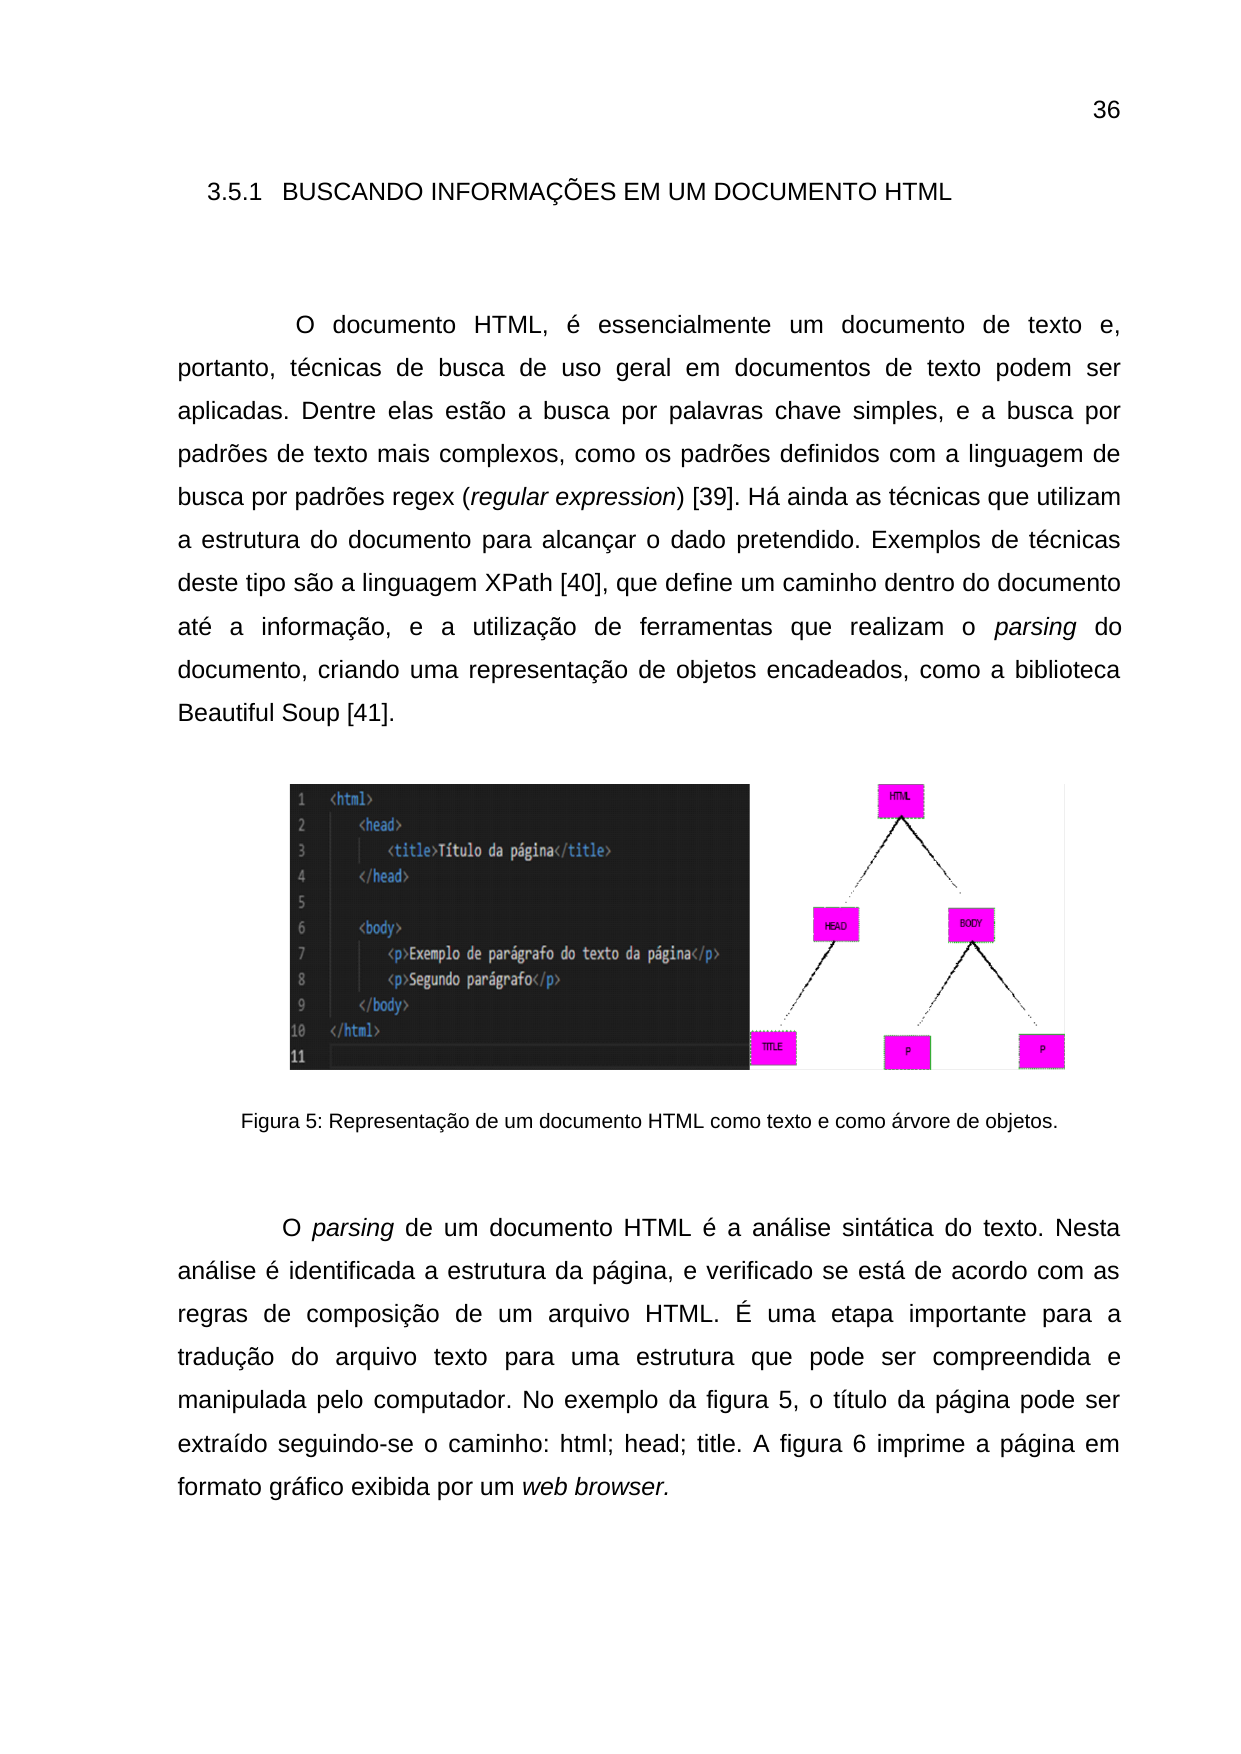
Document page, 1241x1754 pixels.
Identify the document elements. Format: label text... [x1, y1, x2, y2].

text O documento HTML, é essencialmente um documento de texto e, portanto, técnicas de busca de uso geral em documentos de texto podem ser aplicadas. Dentre elas estão a busca por palavras chave simples, e a busca por padrões de texto mais complexos, como os padrões definidos com a linguagem de busca por padrões regex (regular expression) [39]. Há ainda as técnicas que utilizam a estrutura do documento para alcançar o dado pretendido. Exemplos de técnicas deste tipo são a linguagem XPath [40], que define um caminho dentro do documento até a informação, e a utilização de ferramentas que realizam o parsing do documento, criando uma representação de objetos encadeados, como a biblioteca Beautiful Soup [41]. [177, 310, 1122, 727]
subtitle BUSCANDO INFORMAÇÕES EM UM DOCUMENTO HTML [207, 177, 1122, 206]
text Figura 5: Representação de um documento HTML como texto e como árvore de objetos. [177, 1109, 1122, 1133]
picture [289, 784, 1065, 1070]
text O parsing de um documento HTML é a análise sintática do texto. Nesta análise é identificada a estrutura da página, e verificado se está de acordo com as regras de composição de um arquivo HTML. É uma etapa importante para a tradução do arquivo texto para uma estrutura que pode ser compreendida e manipulada pelo computador. No exemplo da figura 5, o título da página pode ser extraído seguindo-se o caminho: html; head; title. A figura 6 imprime a página em formato gráfico exibida por um web browser. [177, 1213, 1122, 1500]
